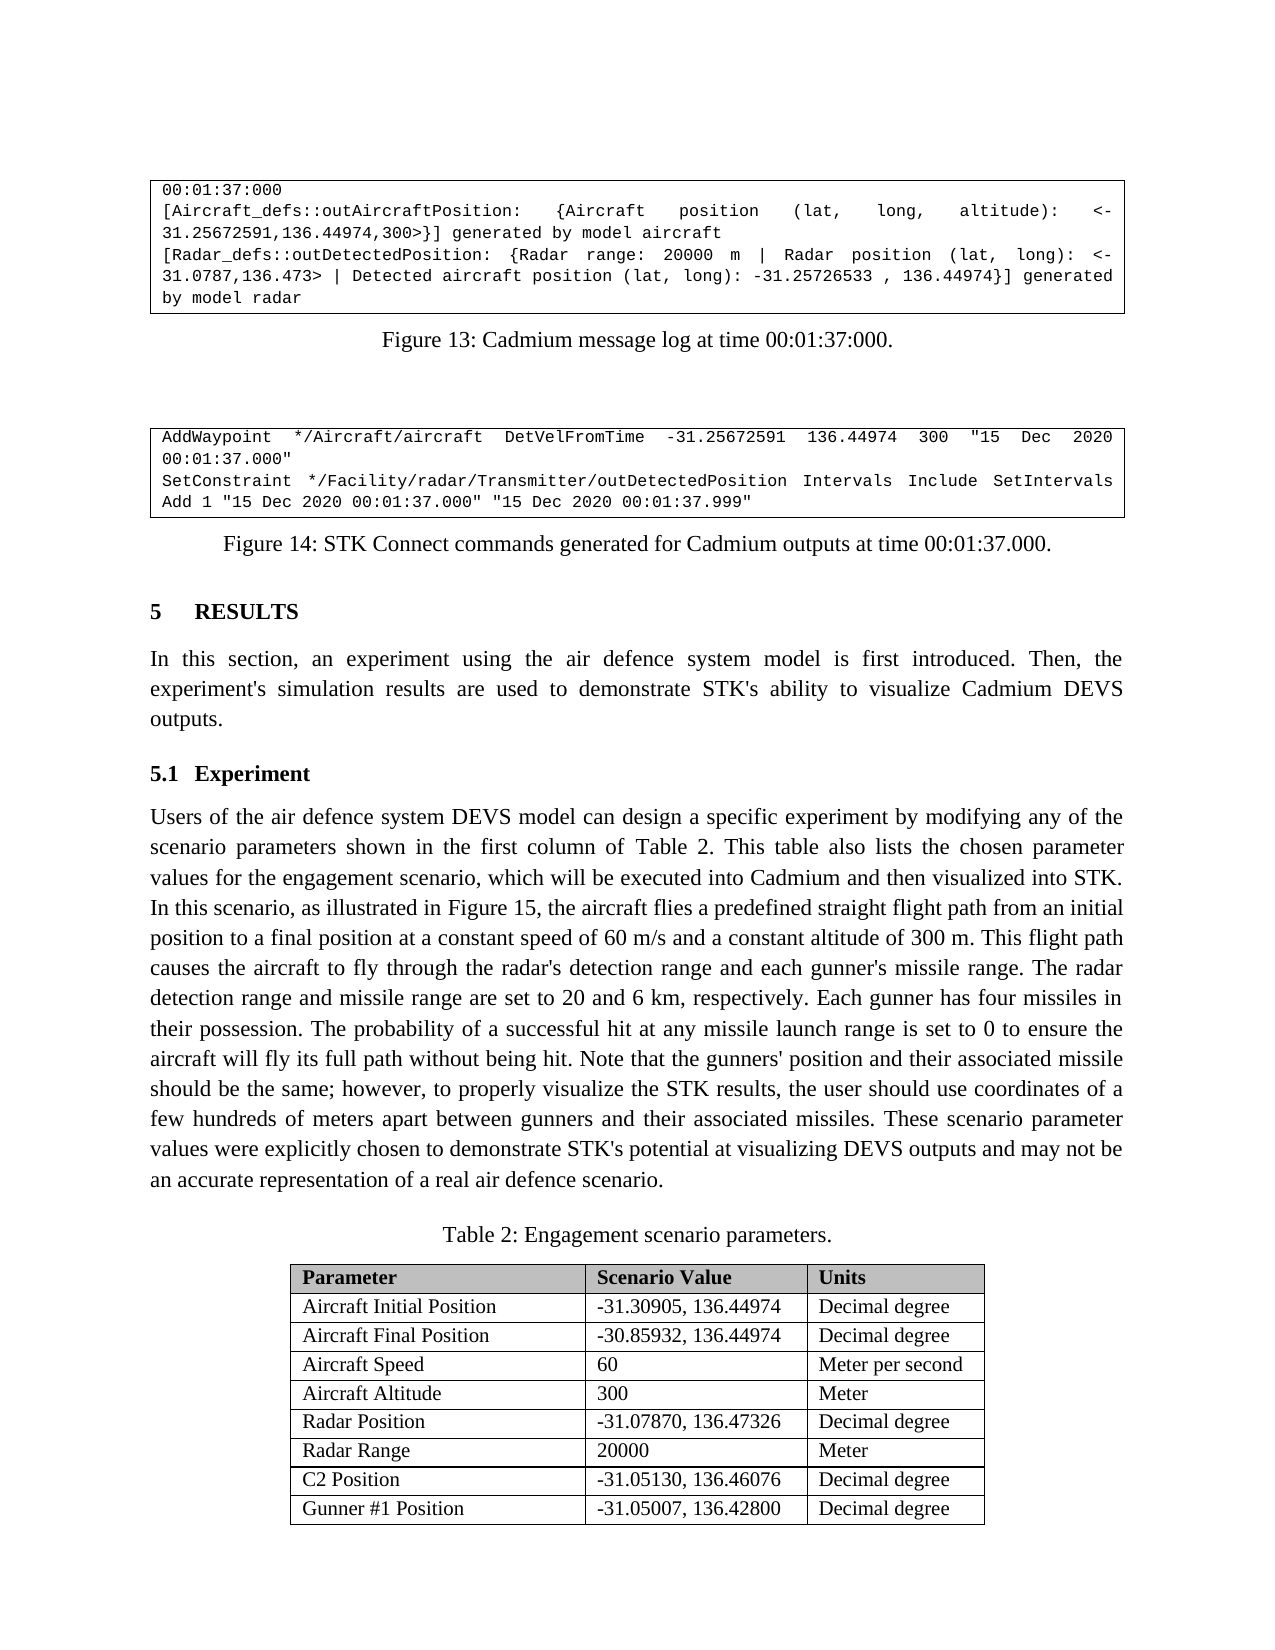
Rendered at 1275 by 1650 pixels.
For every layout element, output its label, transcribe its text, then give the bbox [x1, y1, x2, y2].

table_cell -30.85932, 136.44974 [586, 1323, 807, 1351]
table_cell Radar Position [291, 1410, 585, 1437]
table_cell Decimal degree [808, 1294, 984, 1322]
table_cell Aircraft Initial Position [291, 1294, 585, 1322]
table_cell Gunner #1 Position [291, 1496, 585, 1524]
text Users of the air defence system DEVS model can design a specific experiment by modifying any of the scenario parameters shown in the first column of Table 2. This table also lists the chosen parameter values for the engagement scenario, which will be executed into Cadmium and then visualized into STK. In this scenario, as illustrated in Figure 15, the aircraft flies a predefined straight flight path from an initial position to a final position at a constant speed of 60 m/s and a constant altitude of 300 m. This flight path causes the aircraft to fly through the radar's detection range and each gunner's missile range. The radar detection range and missile range are set to 20 and 6 km, respectively. Each gunner has four missiles in their possession. The probability of a successful hit at any missile launch range is set to 0 to ensure the aircraft will fly its full path without being hit. Note that the gunners' position and their associated missile should be the same; however, to properly visualize the STK results, the user should use coordinates of a few hundreds of meters apart between gunners and their associated missiles. These scenario parameter values were explicitly chosen to demonstrate STK's potential at visualizing DEVS outputs and may not be an accurate representation of a real air defence scenario. [150, 803, 1125, 1192]
table_header Parameter [291, 1265, 585, 1293]
table_header Scenario Value [586, 1265, 807, 1293]
table_cell 300 [586, 1381, 807, 1408]
table_cell 60 [586, 1352, 807, 1379]
table_cell -31.05007, 136.42800 [586, 1496, 807, 1524]
table_cell Radar Range [291, 1439, 585, 1466]
table_cell Aircraft Speed [291, 1352, 585, 1379]
table_cell Aircraft Altitude [291, 1381, 585, 1408]
table_cell Meter per second [808, 1352, 984, 1379]
subtitle Experiment [150, 761, 1125, 787]
text Table 2: Engagement scenario parameters. [150, 1221, 1125, 1247]
table_cell Decimal degree [808, 1410, 984, 1437]
table_cell C2 Position [291, 1468, 585, 1495]
table_cell Aircraft Final Position [291, 1323, 585, 1351]
table_cell Decimal degree [808, 1468, 984, 1495]
table_cell Decimal degree [808, 1496, 984, 1524]
text Figure 14: STK Connect commands generated for Cadmium outputs at time 00:01:37.000. [150, 530, 1125, 557]
table_header Units [808, 1265, 984, 1293]
table_cell -31.05130, 136.46076 [586, 1468, 807, 1495]
table_cell -31.30905, 136.44974 [586, 1294, 807, 1322]
table_header 00:01:37:000 [Aircraft_defs::outAircraftPosition: {Aircraft position (lat, long, altitude): <-31.25672591,136.44974,300>}] generated by model aircraft [Radar_defs::outDetectedPosition: {Radar range: 20000 m | Radar position (lat, long): <-31.0787,136.473> | Detected aircraft position (lat, long): -31.25726533 , 136.44974}] generated by model radar [151, 181, 1124, 312]
table_cell Decimal degree [808, 1323, 984, 1351]
table_cell -31.07870, 136.47326 [586, 1410, 807, 1437]
text In this section, an experiment using the air defence system model is first introduced. Then, the experiment's simulation results are used to demonstrate STK's ability to visualize Cadmium DEVS outputs. [150, 645, 1125, 732]
table_cell Meter [808, 1381, 984, 1408]
table_cell 20000 [586, 1439, 807, 1466]
table_cell Meter [808, 1439, 984, 1466]
table_header AddWaypoint */Aircraft/aircraft DetVelFromTime -31.25672591 136.44974 300 "15 Dec 2020 00:01:37.000" SetConstraint */Facility/radar/Transmitter/outDetectedPosition Intervals Include SetIntervals Add 1 "15 Dec 2020 00:01:37.000" "15 Dec 2020 00:01:37.999" [151, 429, 1124, 517]
subtitle RESULTS [150, 598, 1125, 624]
text Figure 13: Cadmium message log at time 00:01:37:000. [150, 326, 1125, 352]
